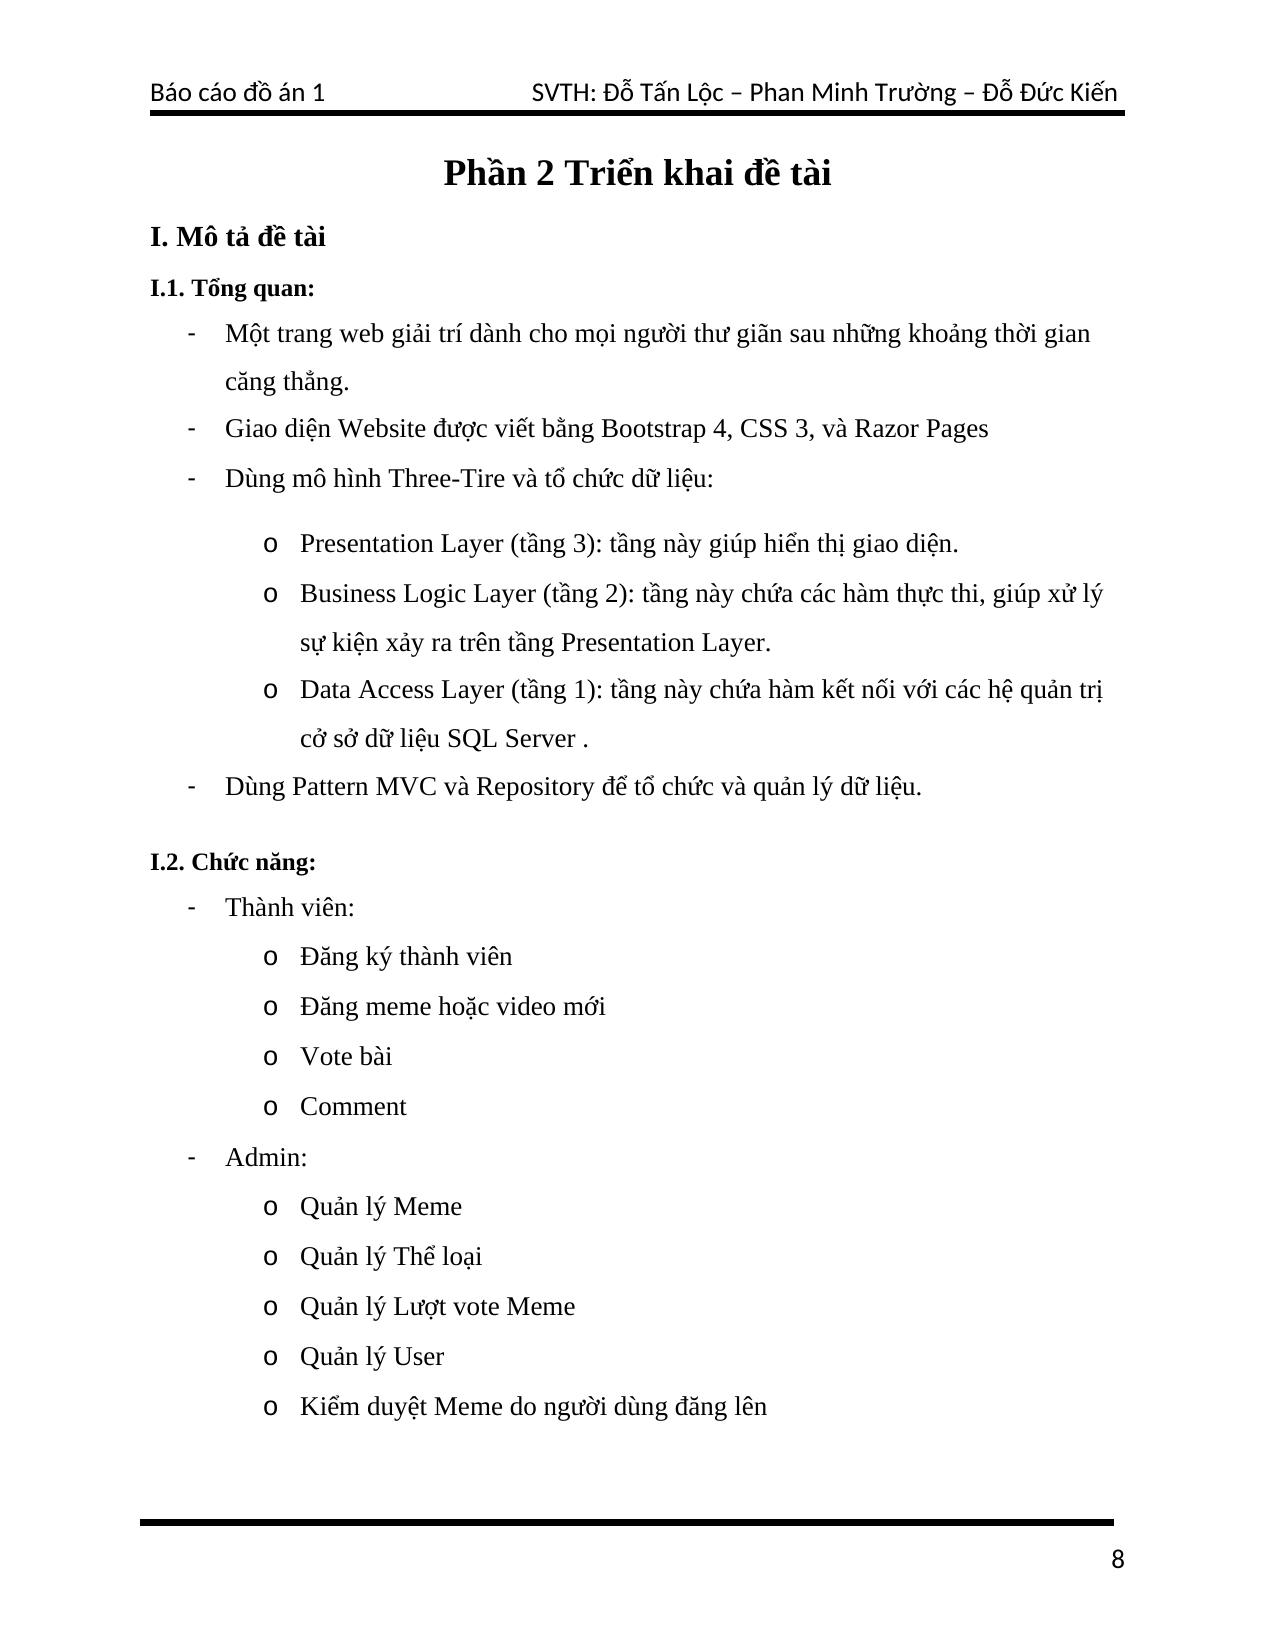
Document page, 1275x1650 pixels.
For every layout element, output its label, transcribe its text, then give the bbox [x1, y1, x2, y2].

list Giao diện Website được viết bằng Bootstrap 4, CSS 3, và Razor Pages [187, 412, 1125, 445]
list Đăng meme hoặc video mới [262, 990, 1125, 1023]
list Quản lý Thể loại [262, 1240, 1125, 1273]
list Đăng ký thành viên [262, 940, 1125, 973]
list Dùng mô hình Three-Tire và tổ chức dữ liệu: [187, 461, 1125, 494]
list Một trang web giải trí dành cho mọi người thư giãn sau những khoảng thời gian căng thẳng. [187, 316, 1125, 396]
list Admin: [187, 1140, 1125, 1173]
list Quản lý User [262, 1340, 1125, 1373]
list Business Logic Layer (tầng 2): tầng này chứa các hàm thực thi, giúp xử lý sự kiện xảy ra trên tầng Presentation Layer. [262, 577, 1125, 657]
list Presentation Layer (tầng 3): tầng này giúp hiển thị giao diện. [262, 527, 1125, 561]
list Thành viên: [187, 890, 1125, 923]
subtitle Tổng quan: [150, 273, 1125, 302]
list Comment [262, 1090, 1125, 1124]
subtitle Triển khai đề tài [150, 150, 1125, 193]
list Data Access Layer (tầng 1): tầng này chứa hàm kết nối với các hệ quản trị cở sở dữ liệu SQL Server . [262, 673, 1125, 753]
subtitle Chức năng: [150, 847, 1125, 876]
list Quản lý Meme [262, 1190, 1125, 1223]
list Vote bài [262, 1040, 1125, 1073]
list Kiểm duyệt Meme do người dùng đăng lên [262, 1390, 1125, 1424]
subtitle Mô tả đề tài [142, 219, 1125, 252]
list Dùng Pattern MVC và Repository để tổ chức và quản lý dữ liệu. [187, 769, 1125, 802]
list Quản lý Lượt vote Meme [262, 1290, 1125, 1323]
